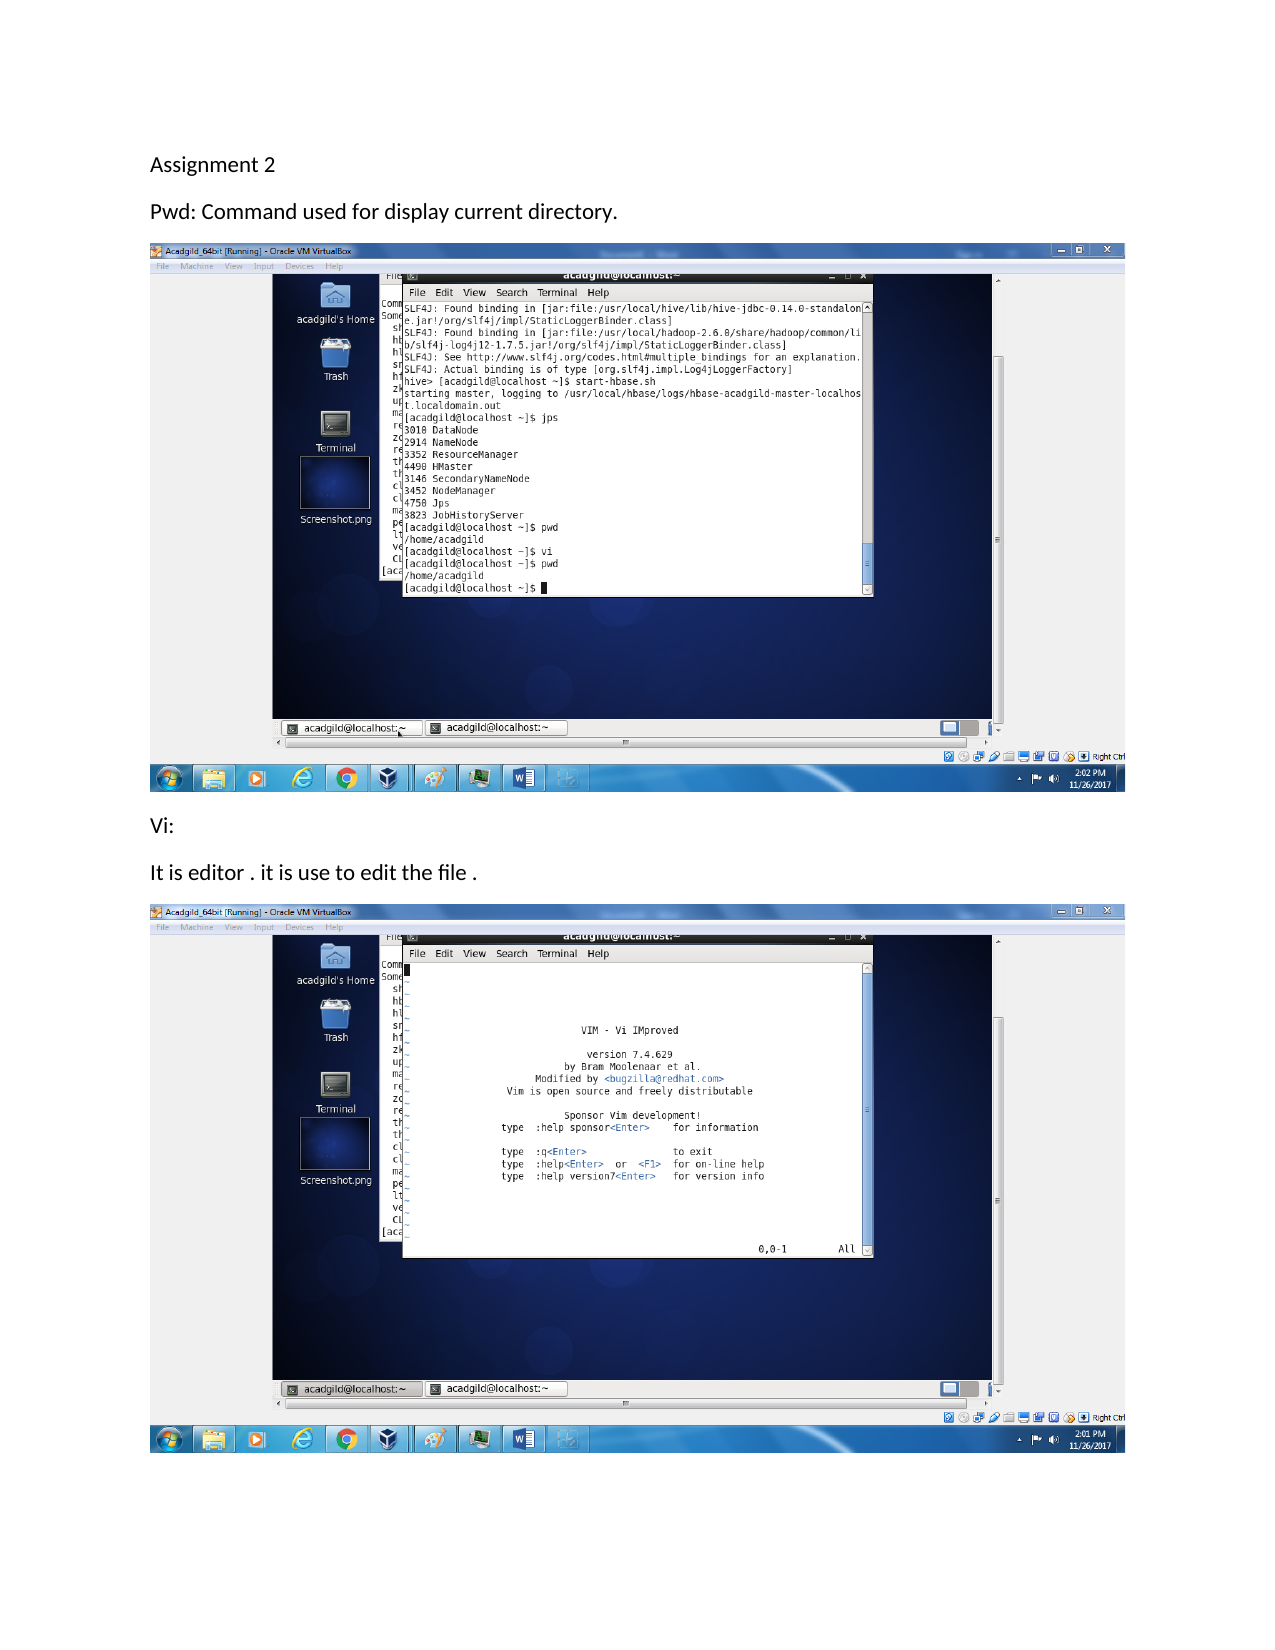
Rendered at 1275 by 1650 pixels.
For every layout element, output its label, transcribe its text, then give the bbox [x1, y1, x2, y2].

text Assignment 2 [150, 150, 1125, 178]
text Vi: [150, 811, 1125, 839]
text It is editor . it is use to edit the file . [150, 858, 1125, 886]
picture [150, 243, 1125, 792]
picture [150, 904, 1125, 1453]
text Pwd: Command used for display current directory. [150, 197, 1125, 225]
